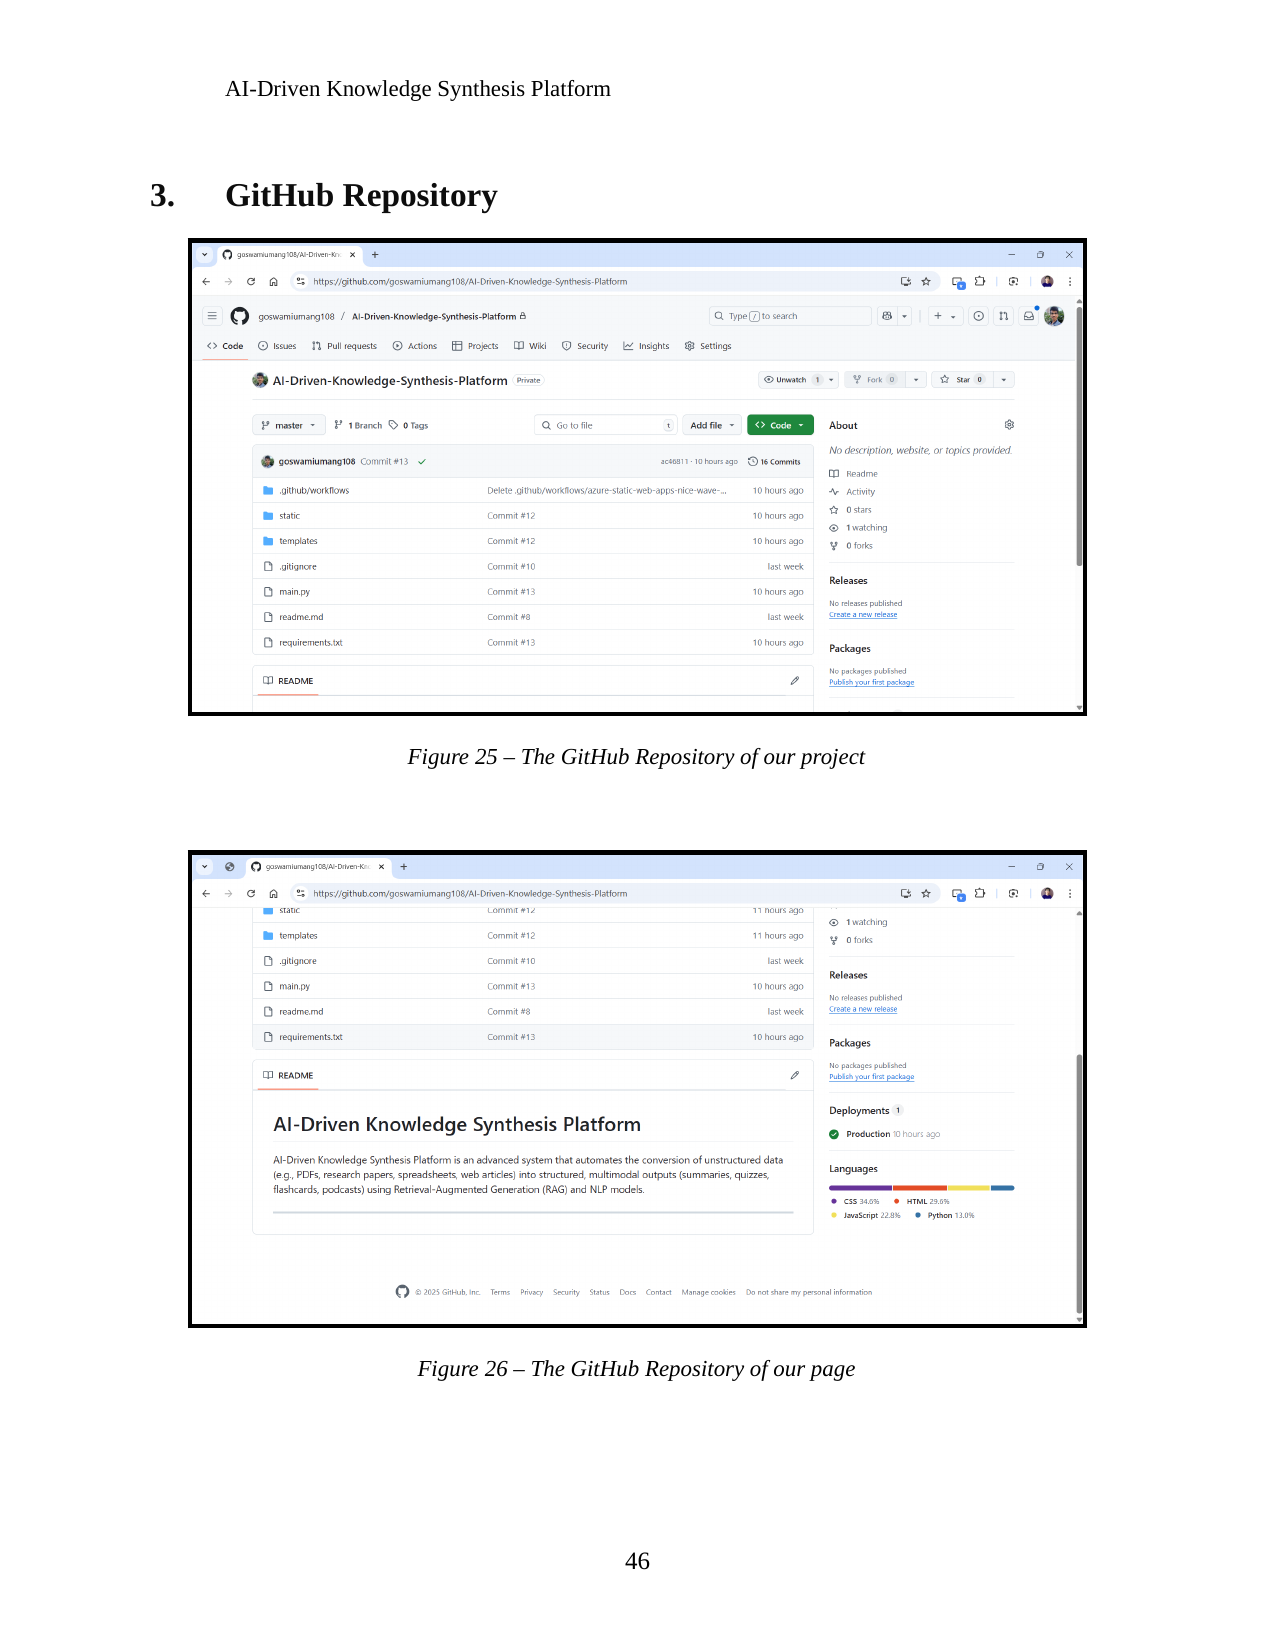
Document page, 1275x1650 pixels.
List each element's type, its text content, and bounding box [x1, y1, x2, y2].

text Figure 25 – The GitHub Repository of our project [150, 743, 1125, 770]
picture [192, 243, 1083, 712]
picture [192, 855, 1083, 1324]
subtitle GitHub Repository [150, 175, 1125, 213]
text Figure 26 – The GitHub Repository of our page [150, 1355, 1125, 1382]
